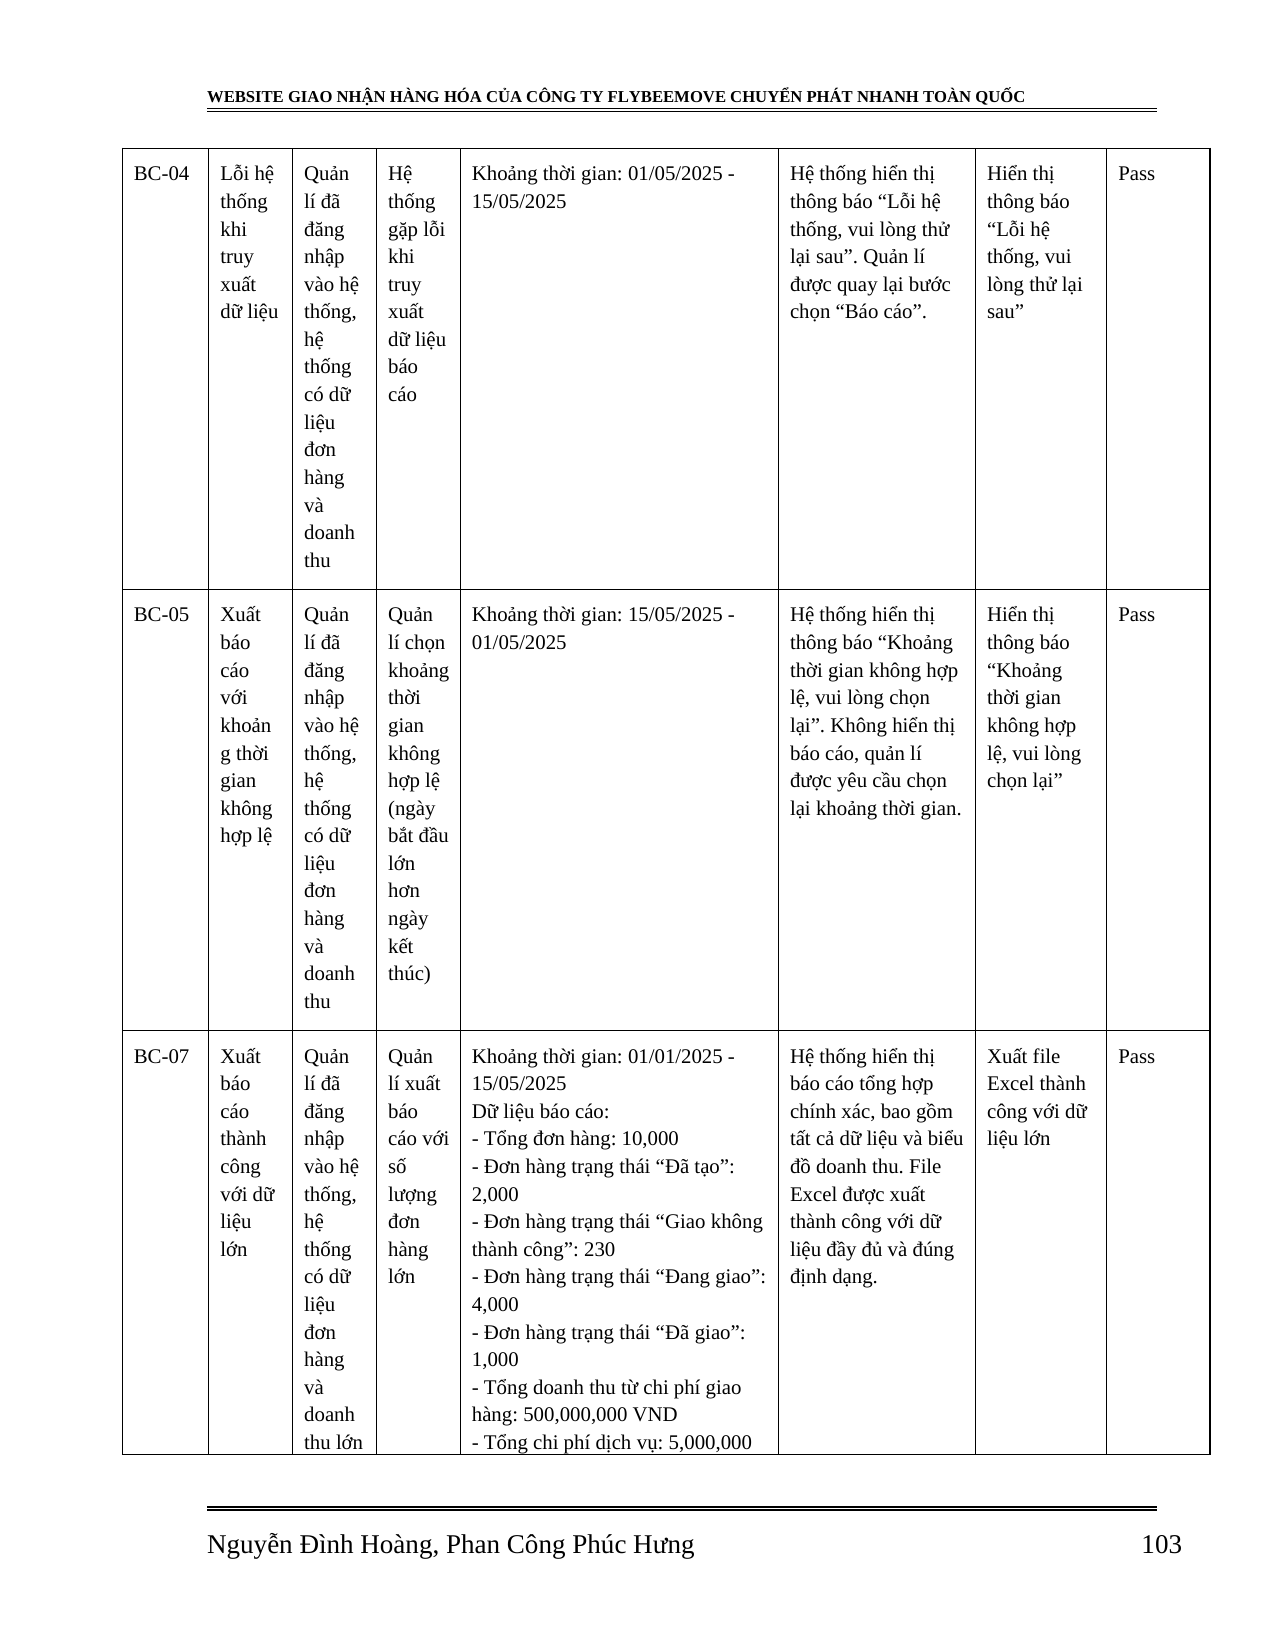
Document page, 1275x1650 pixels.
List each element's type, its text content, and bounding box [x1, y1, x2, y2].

table_cell Khoảng thời gian: 01/05/2025 - 15/05/2025 [461, 149, 778, 589]
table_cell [377, 1031, 460, 1454]
table_cell Pass [1107, 1031, 1209, 1454]
table_cell Quản lí đã đăng nhập vào hệ thống, hệ thống có dữ liệu đơn hàng và doanh thu [293, 590, 376, 1030]
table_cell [976, 1031, 1106, 1454]
table_cell BC-07 [123, 1031, 208, 1454]
table_cell Khoảng thời gian: 15/05/2025 - 01/05/2025 [461, 590, 778, 1030]
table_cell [461, 1031, 778, 1454]
table_cell Lỗi hệ thống khi truy xuất dữ liệu [209, 149, 292, 589]
table_cell Hiển thị thông báo “Khoảng thời gian không hợp lệ, vui lòng chọn lại” [976, 590, 1106, 1030]
table_cell Quản lí chọn khoảng thời gian không hợp lệ (ngày bắt đầu lớn hơn ngày kết thúc) [377, 590, 460, 1030]
table_cell Hệ thống hiển thị thông báo “Lỗi hệ thống, vui lòng thử lại sau”. Quản lí được quay lại bước chọn “Báo cáo”. [779, 149, 975, 589]
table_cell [209, 1031, 292, 1454]
table_cell BC-05 [123, 590, 208, 1030]
table_cell Quản lí đã đăng nhập vào hệ thống, hệ thống có dữ liệu đơn hàng và doanh thu [293, 149, 376, 589]
table_cell Xuất báo cáo với khoảng thời gian không hợp lệ [209, 590, 292, 1030]
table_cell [293, 1031, 376, 1454]
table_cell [779, 1031, 975, 1454]
table_cell Hệ thống gặp lỗi khi truy xuất dữ liệu báo cáo [377, 149, 460, 589]
table_cell Hệ thống hiển thị thông báo “Khoảng thời gian không hợp lệ, vui lòng chọn lại”. Không hiển thị báo cáo, quản lí được yêu cầu chọn lại khoảng thời gian. [779, 590, 975, 1030]
table_cell Pass [1107, 590, 1209, 1030]
table_cell Pass [1107, 149, 1209, 589]
table_cell Hiển thị thông báo “Lỗi hệ thống, vui lòng thử lại sau” [976, 149, 1106, 589]
table_cell BC-04 [123, 149, 208, 589]
